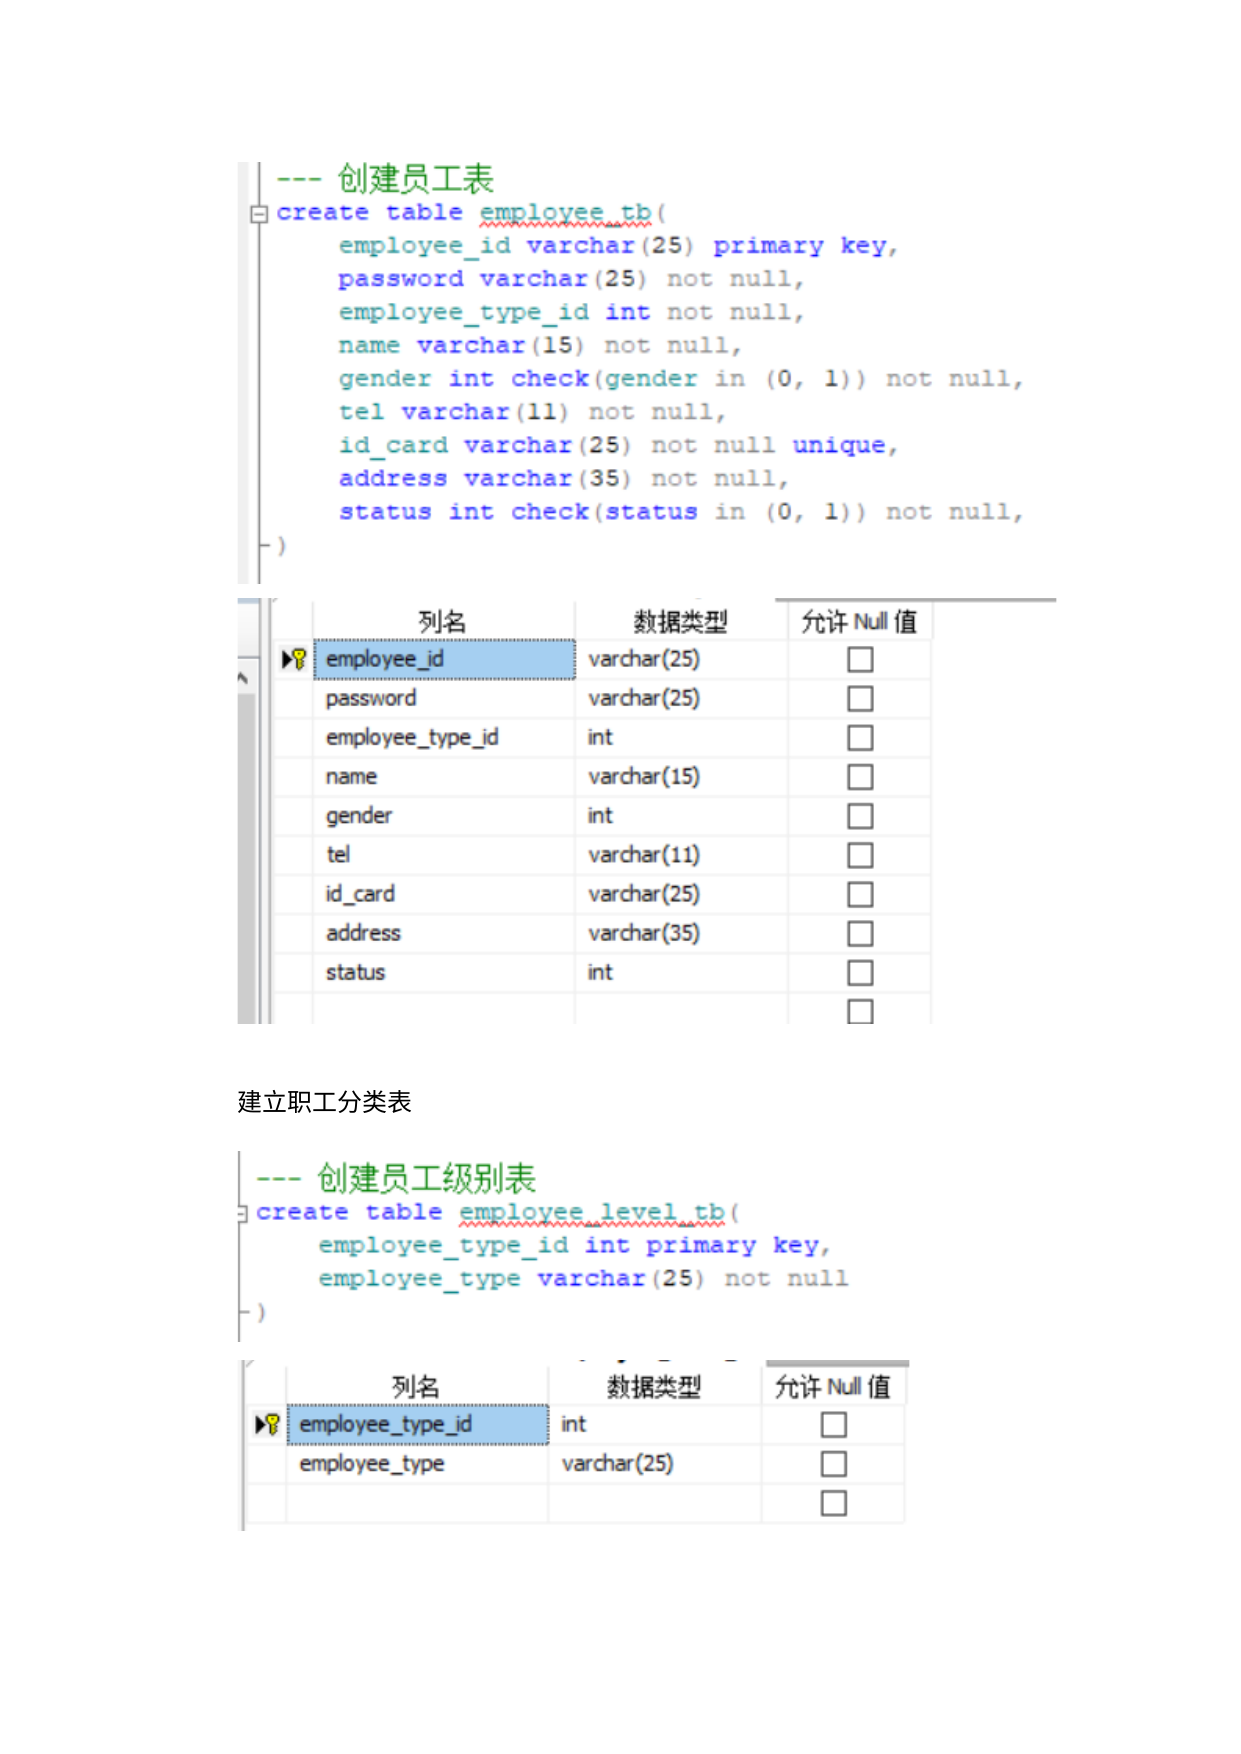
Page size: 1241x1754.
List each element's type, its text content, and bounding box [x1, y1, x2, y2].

picture [237, 162, 1039, 584]
picture [237, 598, 1057, 1024]
picture [237, 1360, 910, 1531]
picture [237, 1151, 916, 1342]
text 建立职工分类表 [187, 1068, 1053, 1133]
